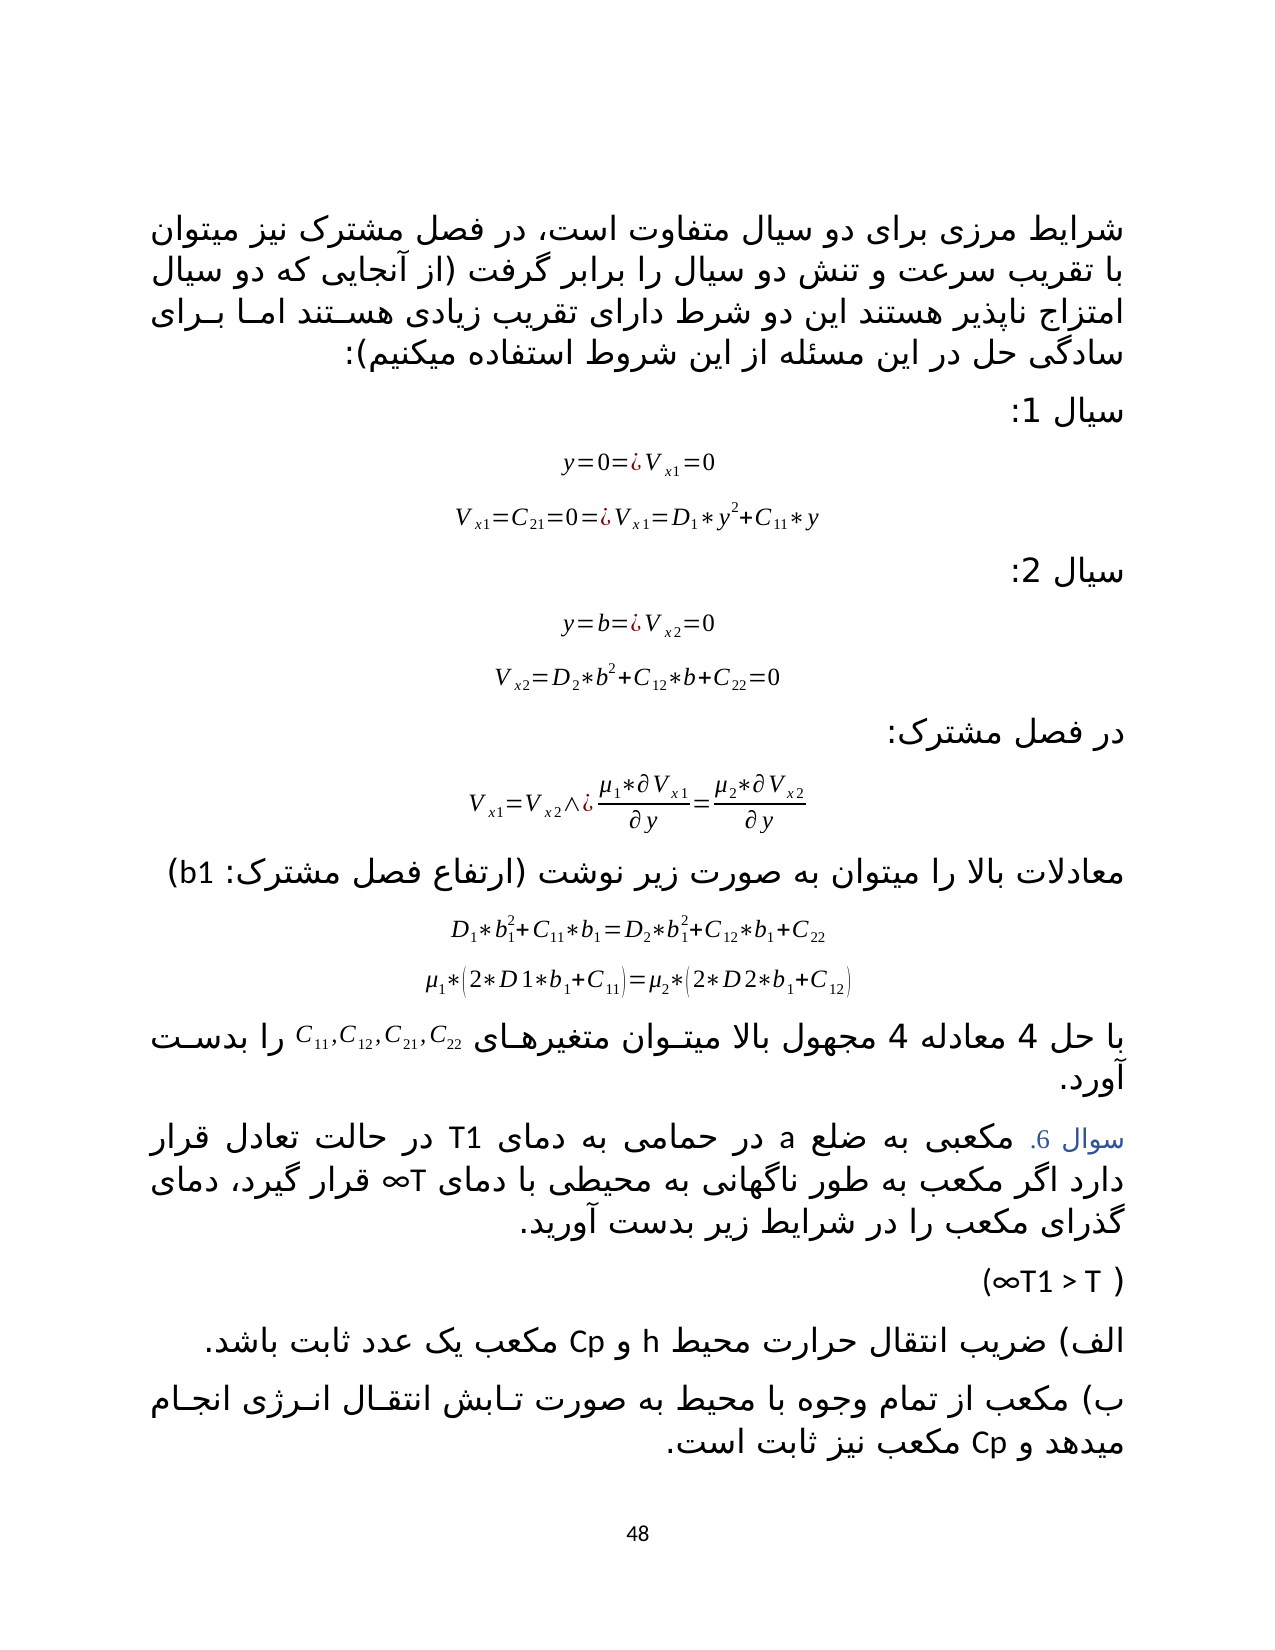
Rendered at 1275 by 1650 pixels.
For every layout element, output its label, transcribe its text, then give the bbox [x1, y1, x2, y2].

text الف) ضریب انتقال حرارت محیط h و Cp مکعب یک عدد ثابت باشد. [150, 1320, 1125, 1361]
text شرایط مرزی برای دو سیال متفاوت است، در فصل مشترک نیز میتوان با تقریب سرعت و تنش دو سیال را برابر گرفت (از آنجایی که دو سیال امتزاج ناپذیر هستند این دو شرط دارای تقریب زیادی هستند اما برای سادگی حل در این مسئله از این شروط استفاده میکنیم): [150, 210, 1125, 372]
text سوال 6. مکعبی به ضلع a در حمامی به دمای T1 در حالت تعادل قرار دارد اگر مکعب به طور ناگهانی به محیطی با دمای T∞ قرار گیرد، دمای گذرای مکعب را در شرایط زیر بدست آورید. [150, 1116, 1125, 1241]
text ب) مکعب از تمام وجوه با محیط به صورت تابش انتقال انرژی انجام میدهد و Cp مکعب نیز ثابت است. [150, 1380, 1125, 1462]
text ( T1 > T∞) [150, 1260, 1125, 1301]
text معادلات بالا را میتوان به صورت زیر نوشت (ارتفاع فصل مشترک: b1) [150, 851, 1125, 892]
text سیال 1: [150, 391, 1125, 430]
text با حل 4 معادله 4 مجهول بالا میتوان متغیرهای را بدست آورد. [150, 1017, 1125, 1097]
text سیال 2: [150, 552, 1125, 591]
text در فصل مشترک: [150, 712, 1125, 751]
